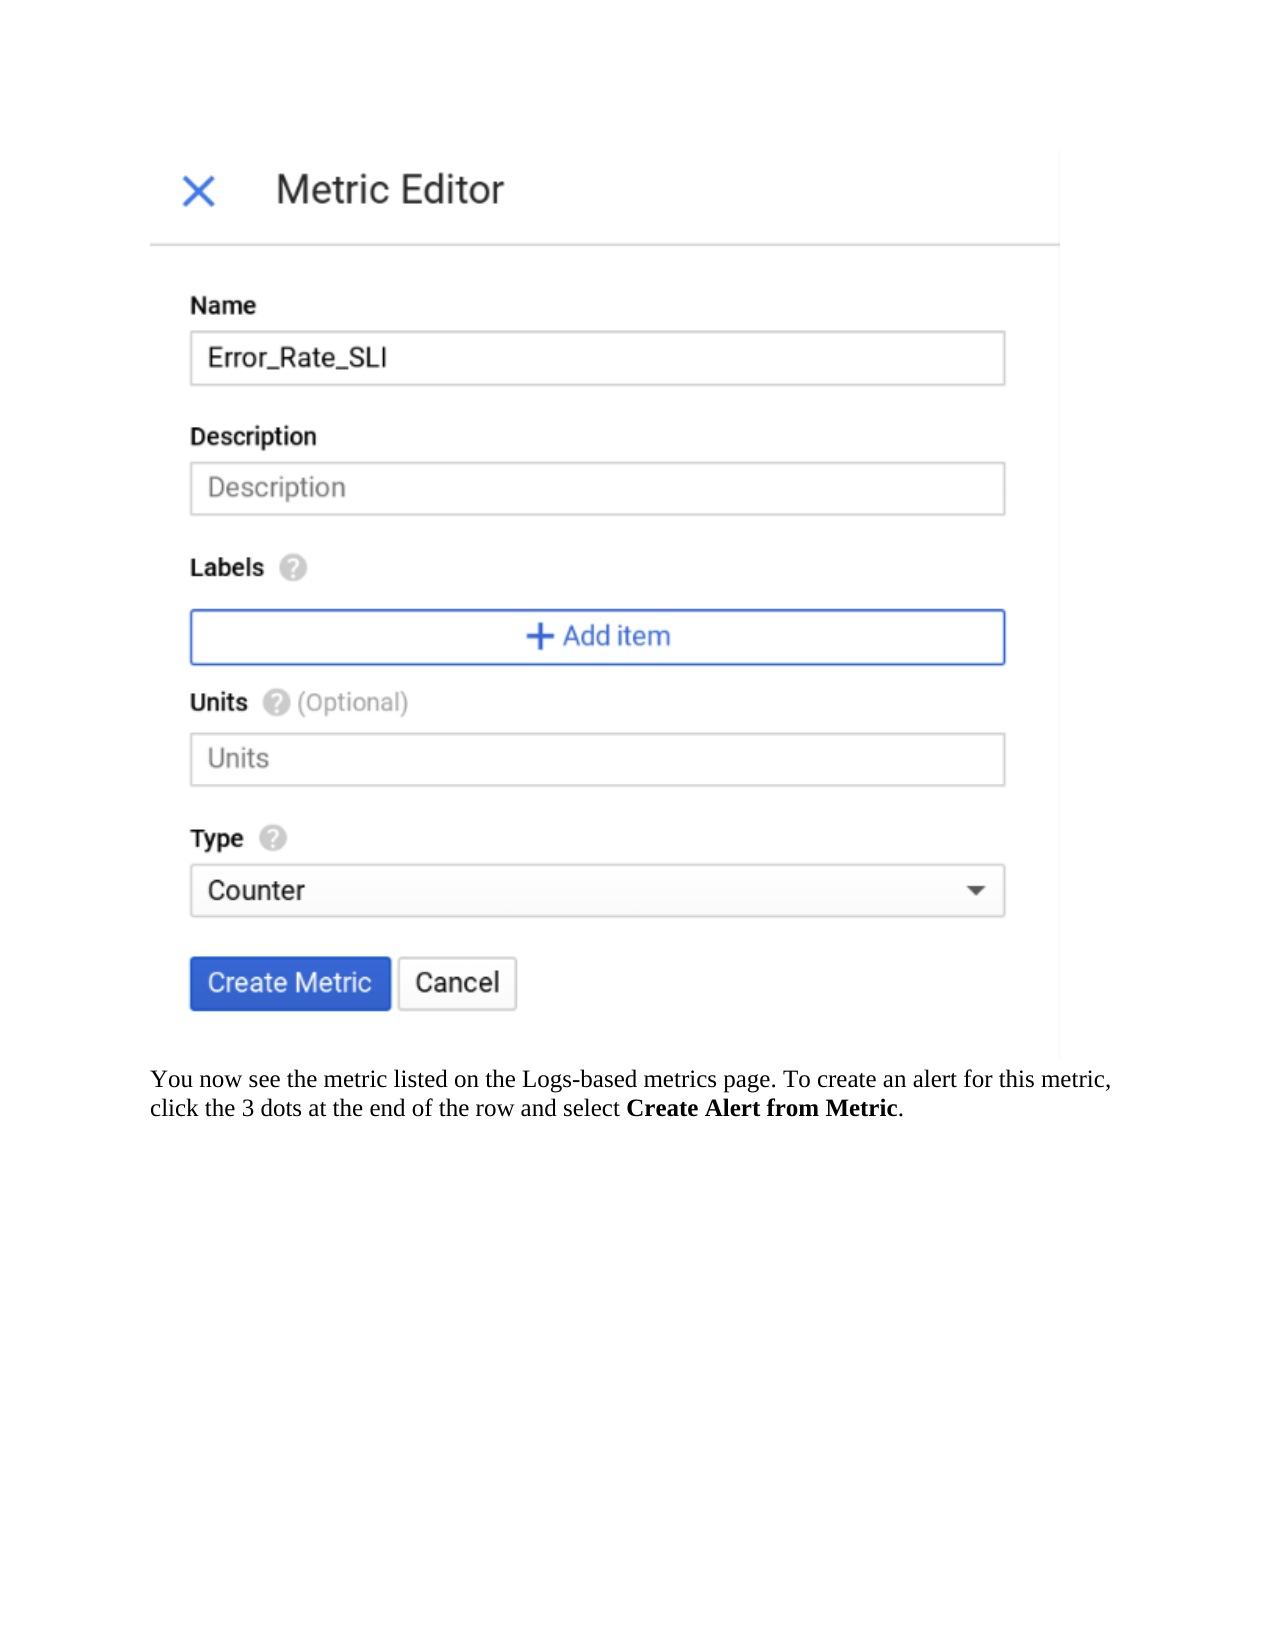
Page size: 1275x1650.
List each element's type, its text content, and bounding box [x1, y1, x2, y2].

text You now see the metric listed on the Logs-based metrics page. To create an alert for this metric, click the 3 dots at the end of the row and select Create Alert from Metric. [150, 1064, 1125, 1122]
picture [150, 150, 1064, 1060]
